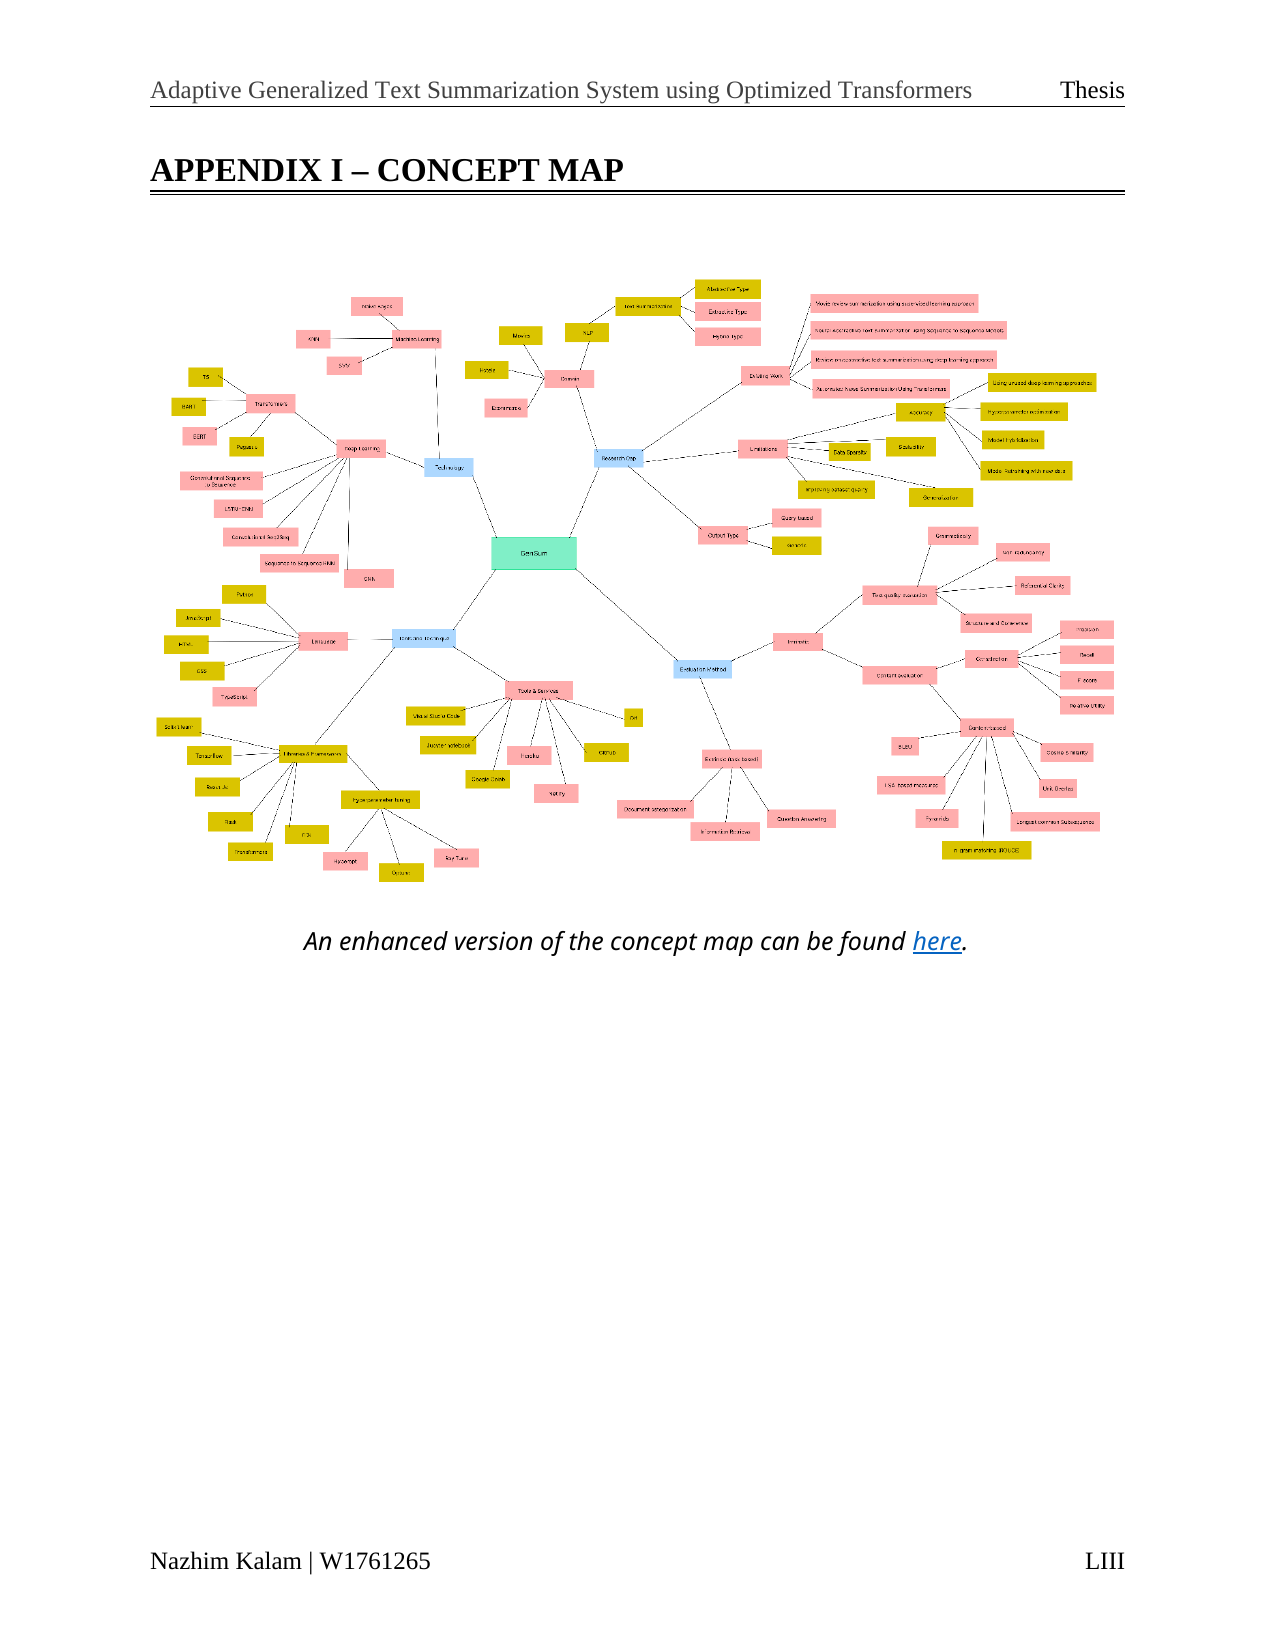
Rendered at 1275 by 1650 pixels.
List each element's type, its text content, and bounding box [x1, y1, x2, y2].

text An enhanced version of the concept map can be found here. [150, 923, 1125, 957]
picture [150, 271, 1124, 896]
subtitle APPENDIX I – CONCEPT MAP [150, 150, 1125, 190]
